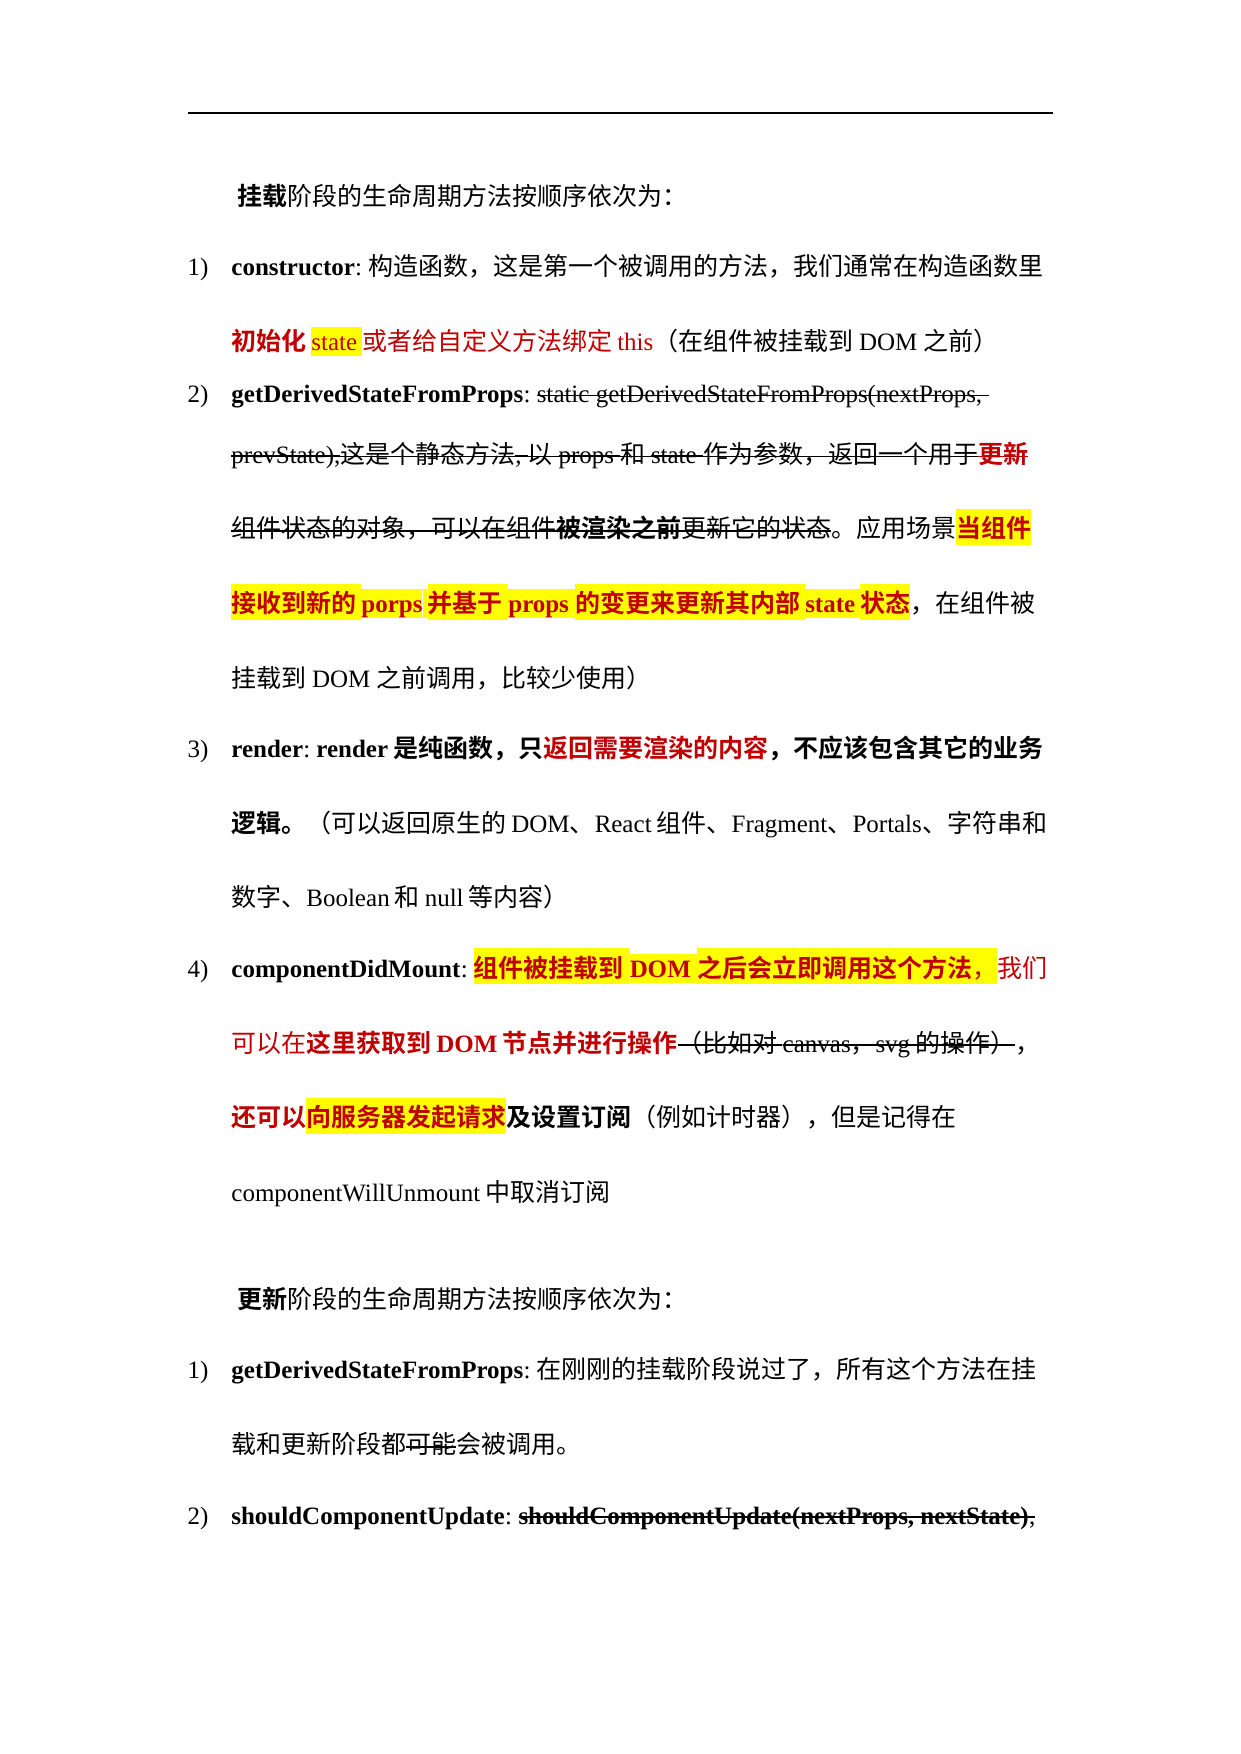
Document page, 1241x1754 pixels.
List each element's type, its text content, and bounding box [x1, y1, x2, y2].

list constructor: 构造函数，这是第一个被调用的方法，我们通常在构造函数里初始化state或者给自定义方法绑定this（在组件被挂载到 DOM 之前） [187, 232, 1053, 372]
list render: render是纯函数，只返回需要渲染的内容，不应该包含其它的业务逻辑。（可以返回原生的DOM、React组件、Fragment、Portals、字符串和数字、Boolean和null等内容） [187, 714, 1053, 928]
list getDerivedStateFromProps: 在刚刚的挂载阶段说过了，所有这个方法在挂载和更新阶段都可能会被调用。 [187, 1336, 1053, 1475]
text 更新阶段的生命周期方法按顺序依次为： [187, 1265, 1053, 1330]
list componentDidMount: 组件被挂载到 DOM 之后会立即调用这个方法，我们可以在这里获取到DOM节点并进行操作（比如对canvas，svg的操作），还可以向服务器发起请求及设置订阅（例如计时器），但是记得在componentWillUnmount中取消订阅 [187, 934, 1053, 1223]
list getDerivedStateFromProps: static getDerivedStateFromProps(nextProps, prevState),这是个静态方法, 以 props 和 state 作为参数，返回一个用于更新组件状态的对象，可以在组件被渲染之前更新它的状态。应用场景当组件接收到新的porps并基于 props 的变更来更新其内部state状态，在组件被挂载到 DOM 之前调用，比较少使用） [187, 377, 1053, 709]
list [187, 1481, 1053, 1546]
text 挂载阶段的生命周期方法按顺序依次为： [187, 162, 1053, 227]
